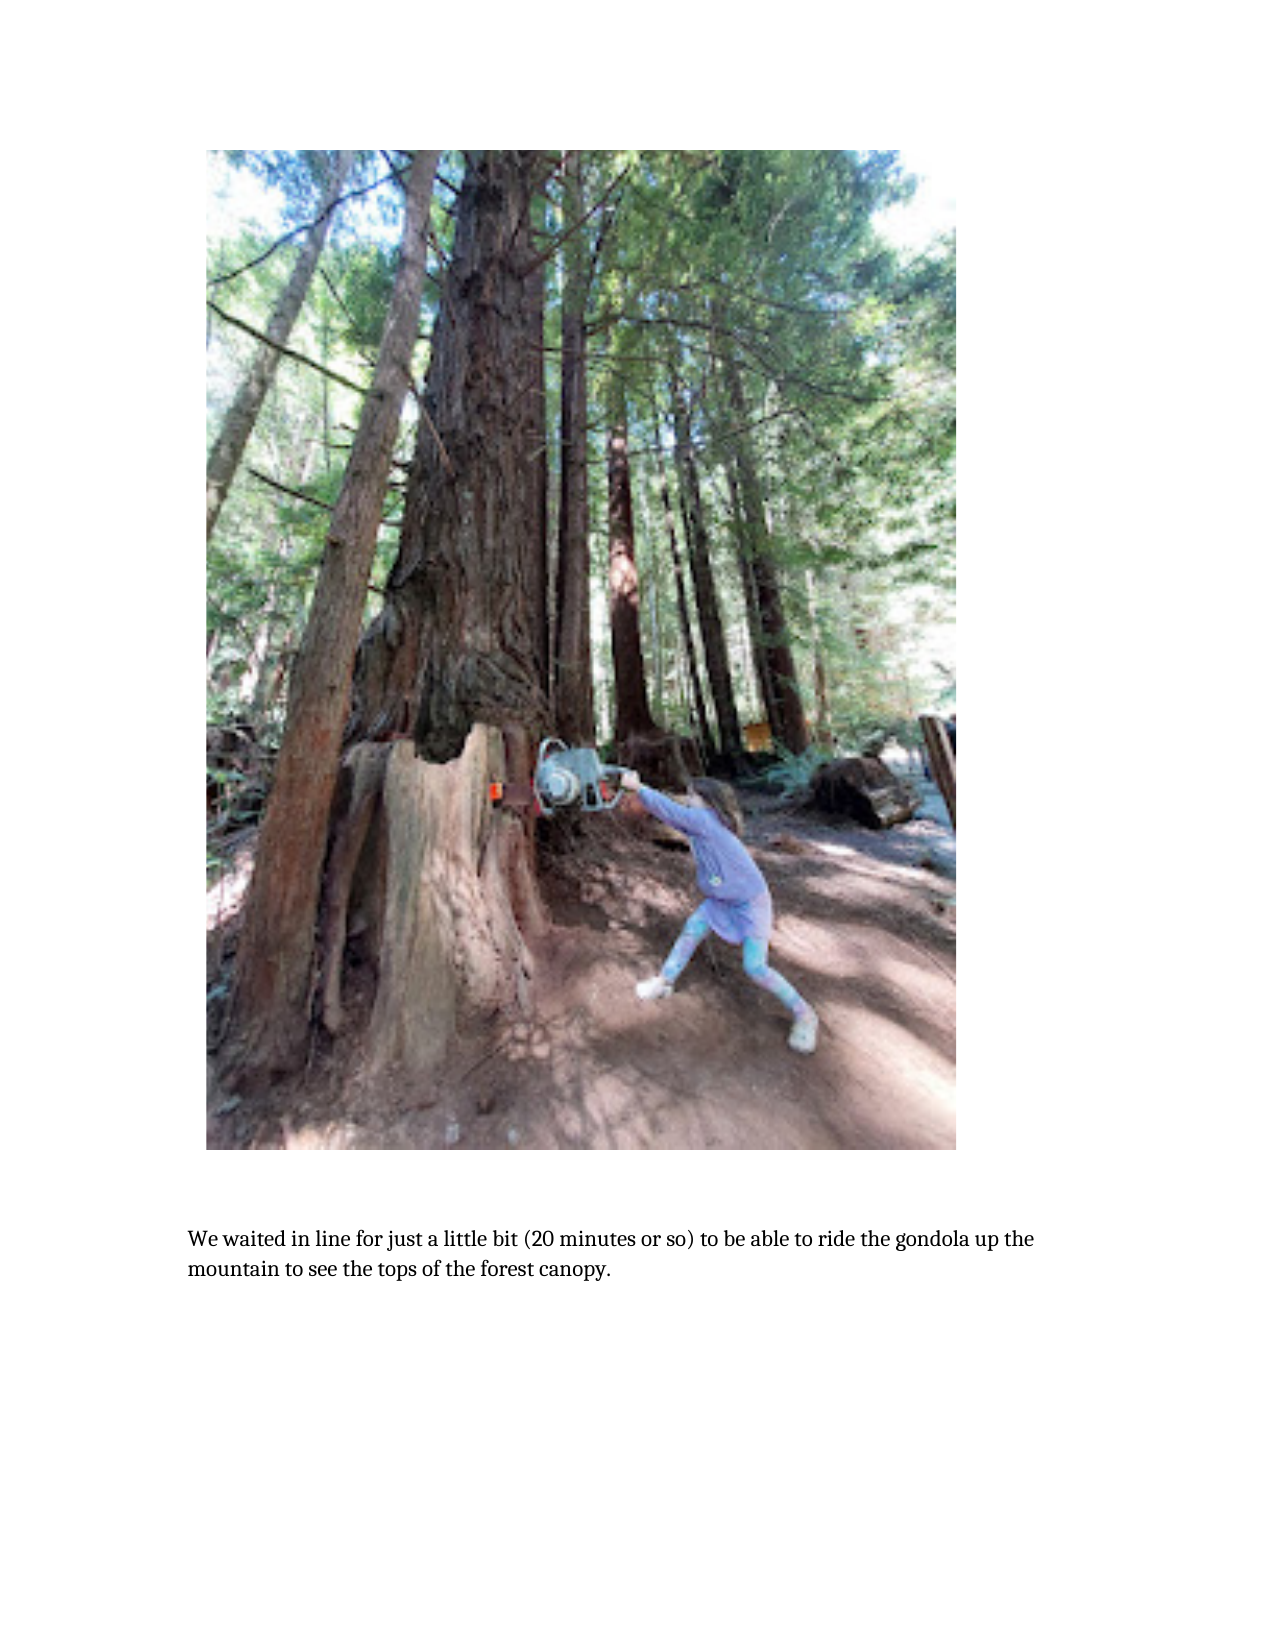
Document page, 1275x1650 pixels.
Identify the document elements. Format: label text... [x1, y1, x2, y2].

picture [206, 150, 957, 1150]
text We waited in line for just a little bit (20 minutes or so) to be able to ride the gondola up the mountain to see the tops of the forest canopy. [187, 1226, 1087, 1282]
